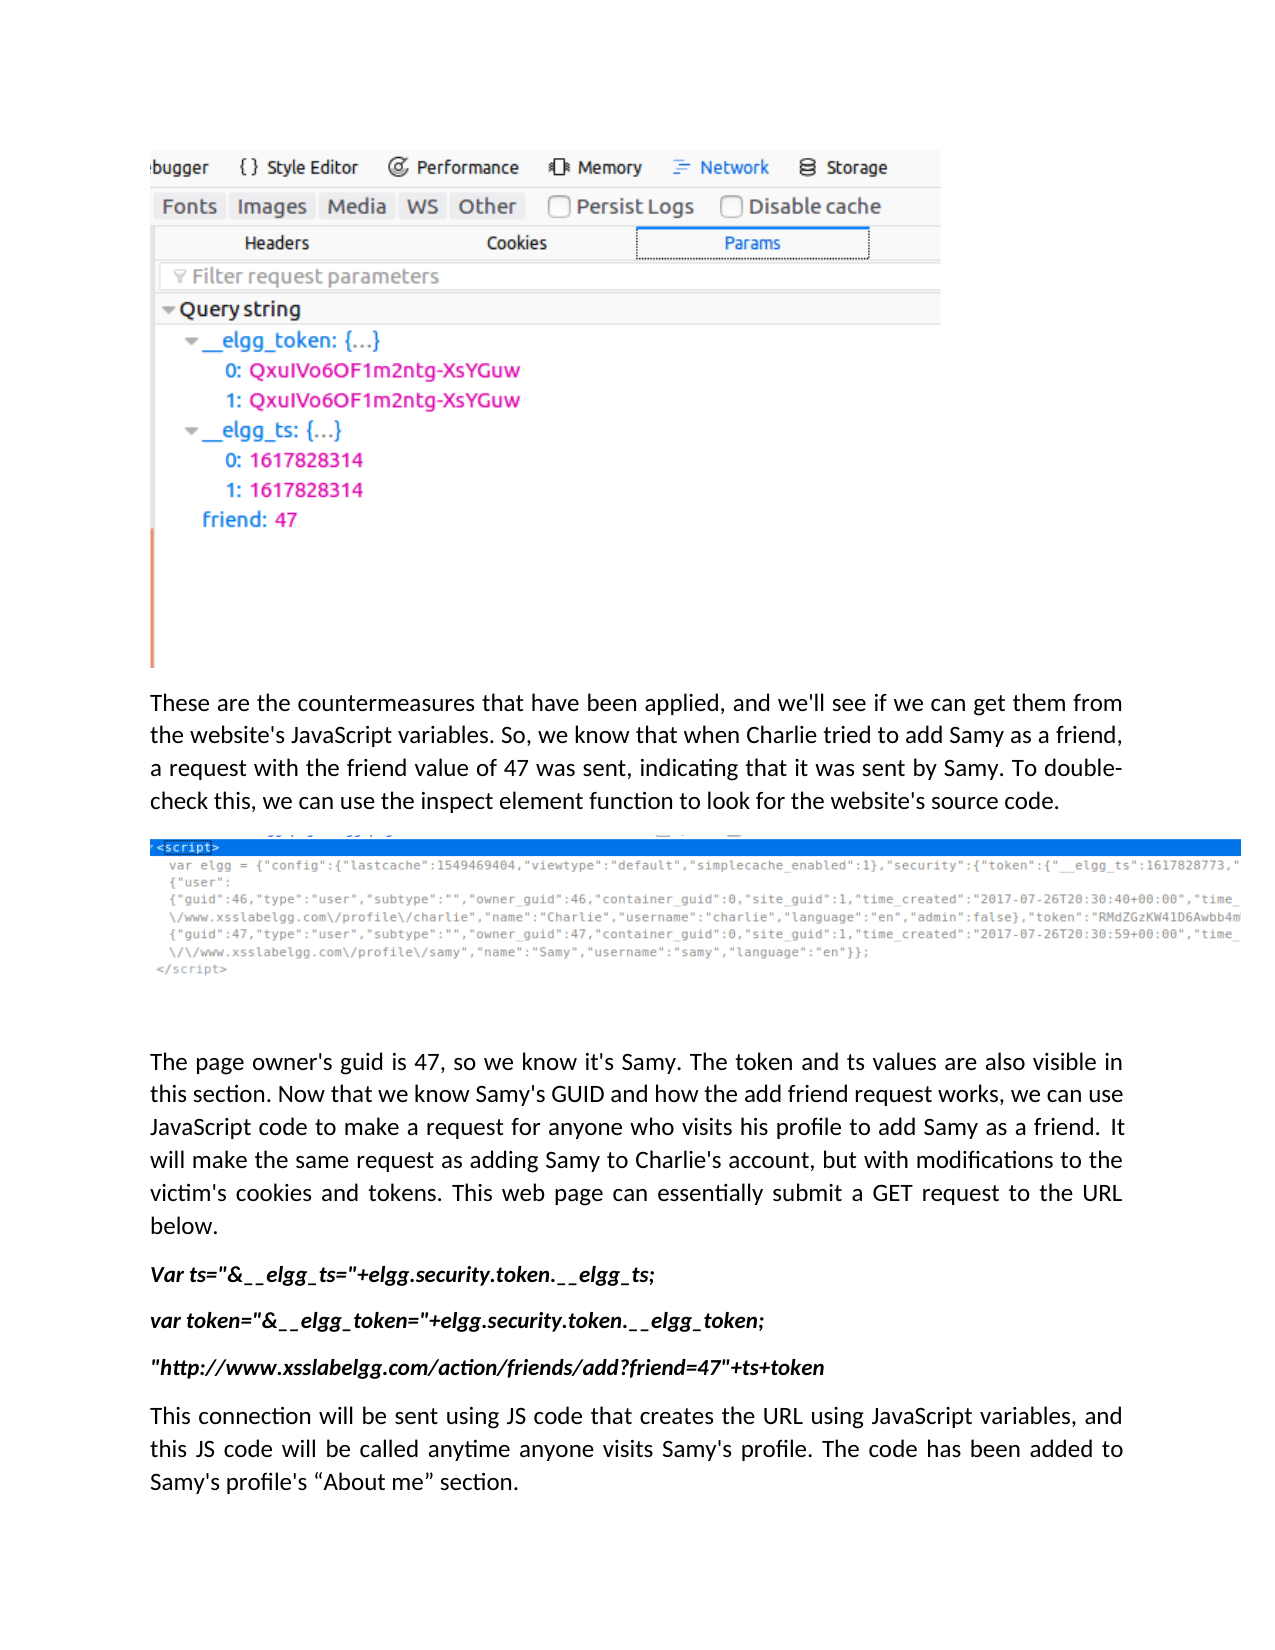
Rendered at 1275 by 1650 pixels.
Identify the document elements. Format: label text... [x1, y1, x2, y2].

text This connection will be sent using JS code that creates the URL using JavaScript variables, and this JS code will be called anytime anyone visits Samy's profile. The code has been added to Samy's profile's “About me” section. [150, 1400, 1125, 1497]
text Var ts="&__elgg_ts="+elgg.security.token.__elgg_ts; [150, 1260, 1125, 1288]
picture [150, 835, 1241, 978]
text The page owner's guid is 47, so we know it's Samy. The token and ts values are also visible in this section. Now that we know Samy's GUID and how the add friend request works, we can use JavaScript code to make a request for anyone who visits his profile to add Samy as a friend. It will make the same request as adding Samy to Charlie's account, but with modifications to the victim's cookies and tokens. This web page can essentially submit a GET request to the URL below. [150, 1046, 1125, 1241]
picture [150, 150, 941, 668]
text These are the countermeasures that have been applied, and we'll see if we can get them from the website's JavaScript variables. So, we know that when Charlie tried to add Samy as a friend, a request with the friend value of 47 was sent, indicating that it was sent by Samy. To double-check this, we can use the inspect element function to look for the website's source code. [150, 687, 1125, 816]
text var token="&__elgg_token="+elgg.security.token.__elgg_token; [150, 1307, 1125, 1335]
text "http://www.xsslabelgg.com/action/friends/add?friend=47"+ts+token [150, 1353, 1125, 1382]
